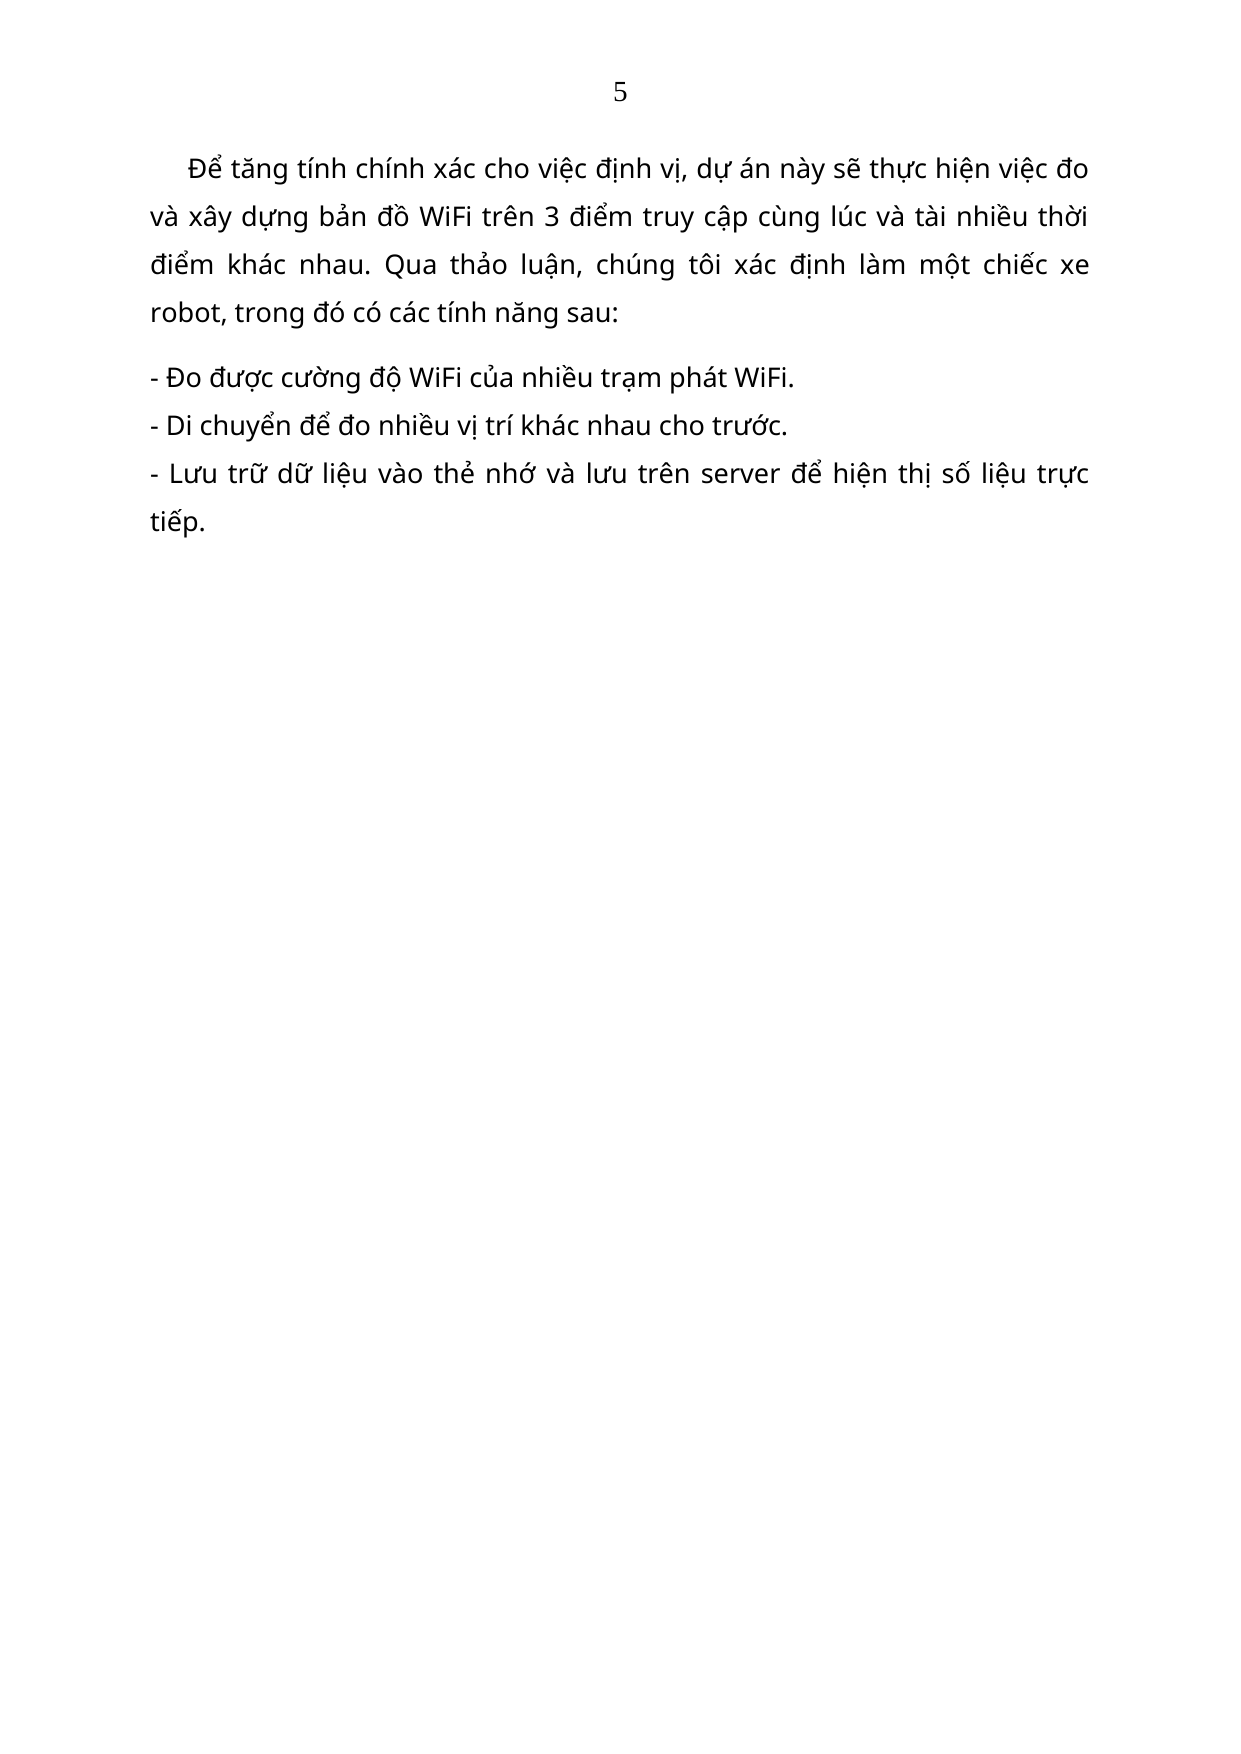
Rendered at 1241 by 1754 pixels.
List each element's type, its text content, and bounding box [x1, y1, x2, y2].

text - Lưu trữ dữ liệu vào thẻ nhớ và lưu trên server để hiện thị số liệu trực tiếp. [150, 454, 1090, 539]
text Để tăng tính chính xác cho việc định vị, dự án này sẽ thực hiện việc đo và xây dựng bản đồ WiFi trên 3 điểm truy cập cùng lúc và tài nhiều thời điểm khác nhau. Qua thảo luận, chúng tôi xác định làm một chiếc xe robot, trong đó có các tính năng sau: [150, 150, 1090, 331]
text - Đo được cường độ WiFi của nhiều trạm phát WiFi. [150, 358, 1090, 395]
text - Di chuyển để đo nhiều vị trí khác nhau cho trước. [150, 406, 1090, 443]
